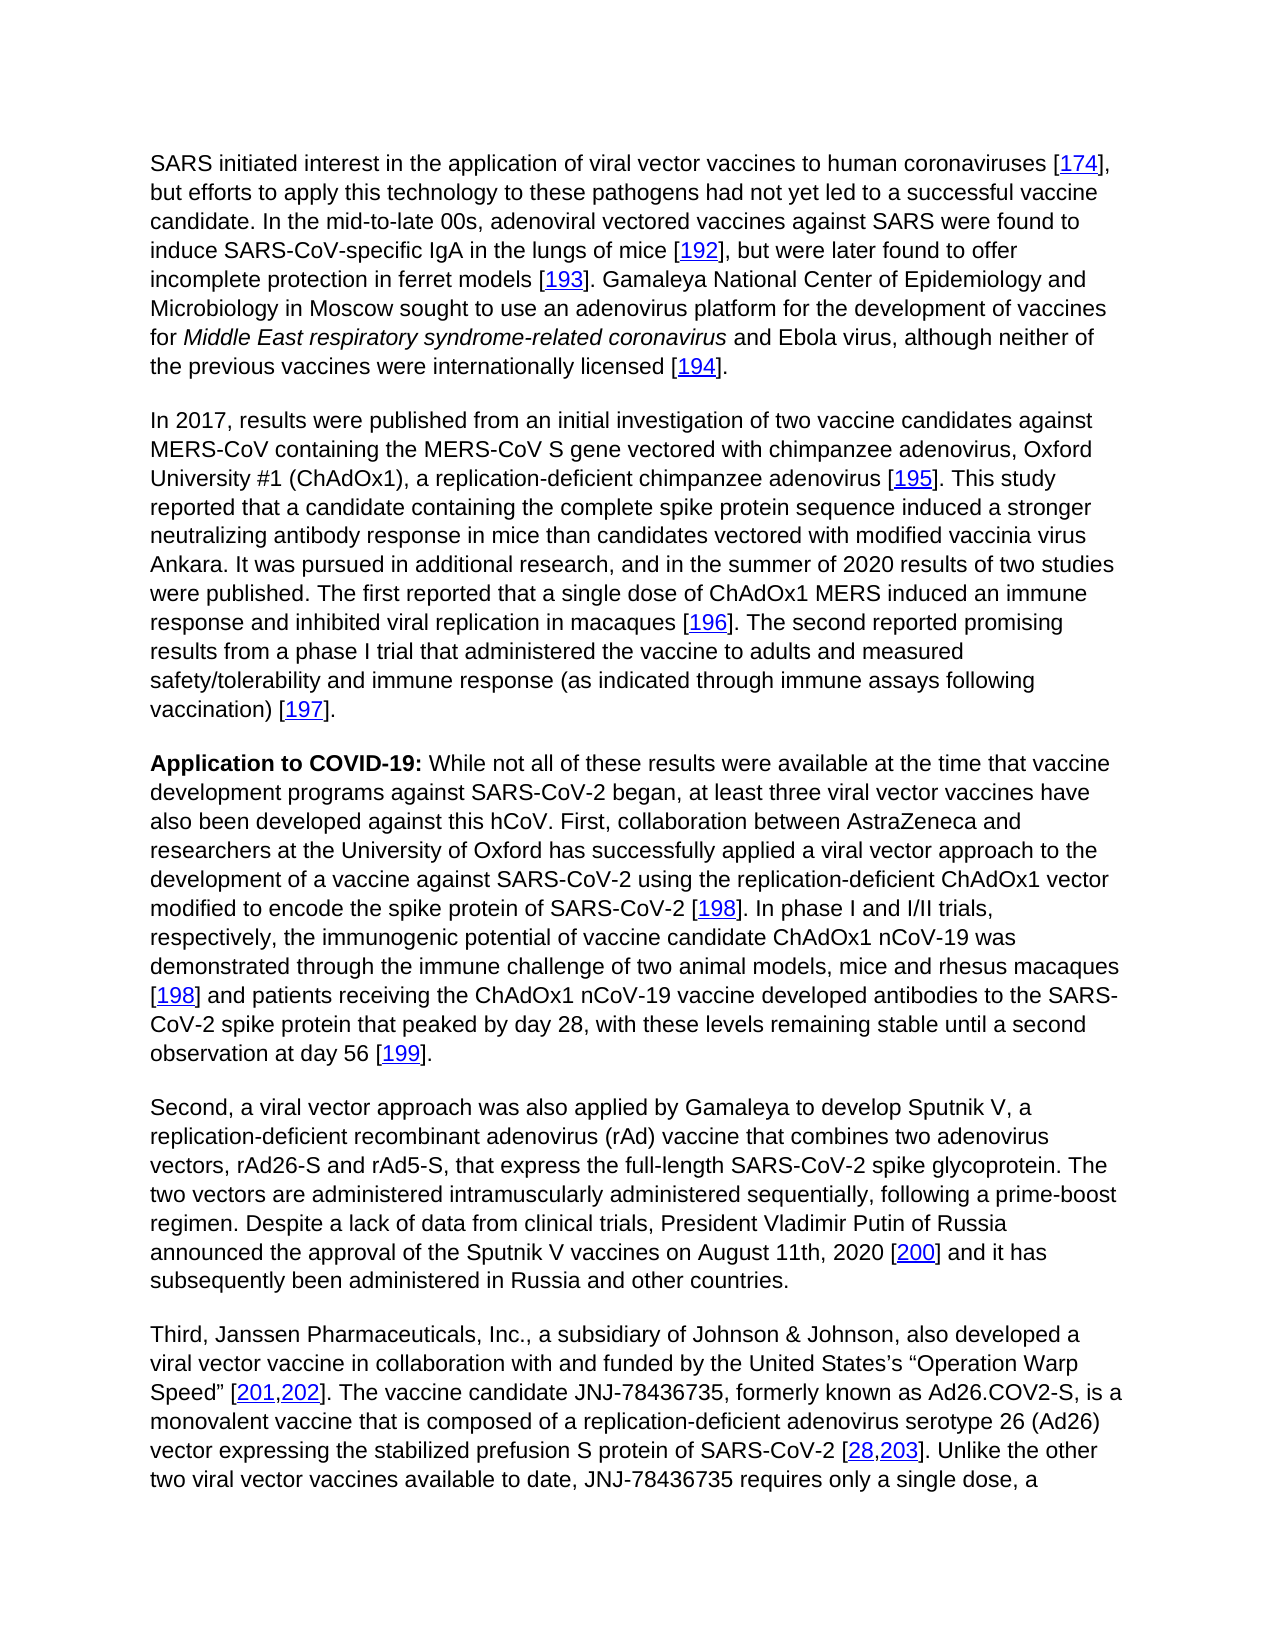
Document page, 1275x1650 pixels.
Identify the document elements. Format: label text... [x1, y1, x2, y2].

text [150, 1321, 1125, 1493]
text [150, 150, 1125, 379]
text In 2017, results were published from an initial investigation of two vaccine candidates against MERS-CoV containing the MERS-CoV S gene vectored with chimpanzee adenovirus, Oxford University #1 (ChAdOx1), a replication-deficient chimpanzee adenovirus [195]. This study reported that a candidate containing the complete spike protein sequence induced a stronger neutralizing antibody response in mice than candidates vectored with modified vaccinia virus Ankara. It was pursued in additional research, and in the summer of 2020 results of two studies were published. The first reported that a single dose of ChAdOx1 MERS induced an immune response and inhibited viral replication in macaques [196]. The second reported promising results from a phase I trial that administered the vaccine to adults and measured safety/tolerability and immune response (as indicated through immune assays following vaccination) [197]. [150, 407, 1125, 723]
text Second, a viral vector approach was also applied by Gamaleya to develop Sputnik V, a replication-deficient recombinant adenovirus (rAd) vaccine that combines two adenovirus vectors, rAd26-S and rAd5-S, that express the full-length SARS-CoV-2 spike glycoprotein. The two vectors are administered intramuscularly administered sequentially, following a prime-boost regimen. Despite a lack of data from clinical trials, President Vladimir Putin of Russia announced the approval of the Sputnik V vaccines on August 11th, 2020 [200] and it has subsequently been administered in Russia and other countries. [150, 1094, 1125, 1294]
text Application to COVID-19: While not all of these results were available at the time that vaccine development programs against SARS-CoV-2 began, at least three viral vector vaccines have also been developed against this hCoV. First, collaboration between AstraZeneca and researchers at the University of Oxford has successfully applied a viral vector approach to the development of a vaccine against SARS-CoV-2 using the replication-deficient ChAdOx1 vector modified to encode the spike protein of SARS-CoV-2 [198]. In phase I and I/II trials, respectively, the immunogenic potential of vaccine candidate ChAdOx1 nCoV-19 was demonstrated through the immune challenge of two animal models, mice and rhesus macaques [198] and patients receiving the ChAdOx1 nCoV-19 vaccine developed antibodies to the SARS-CoV-2 spike protein that peaked by day 28, with these levels remaining stable until a second observation at day 56 [199]. [150, 750, 1125, 1066]
